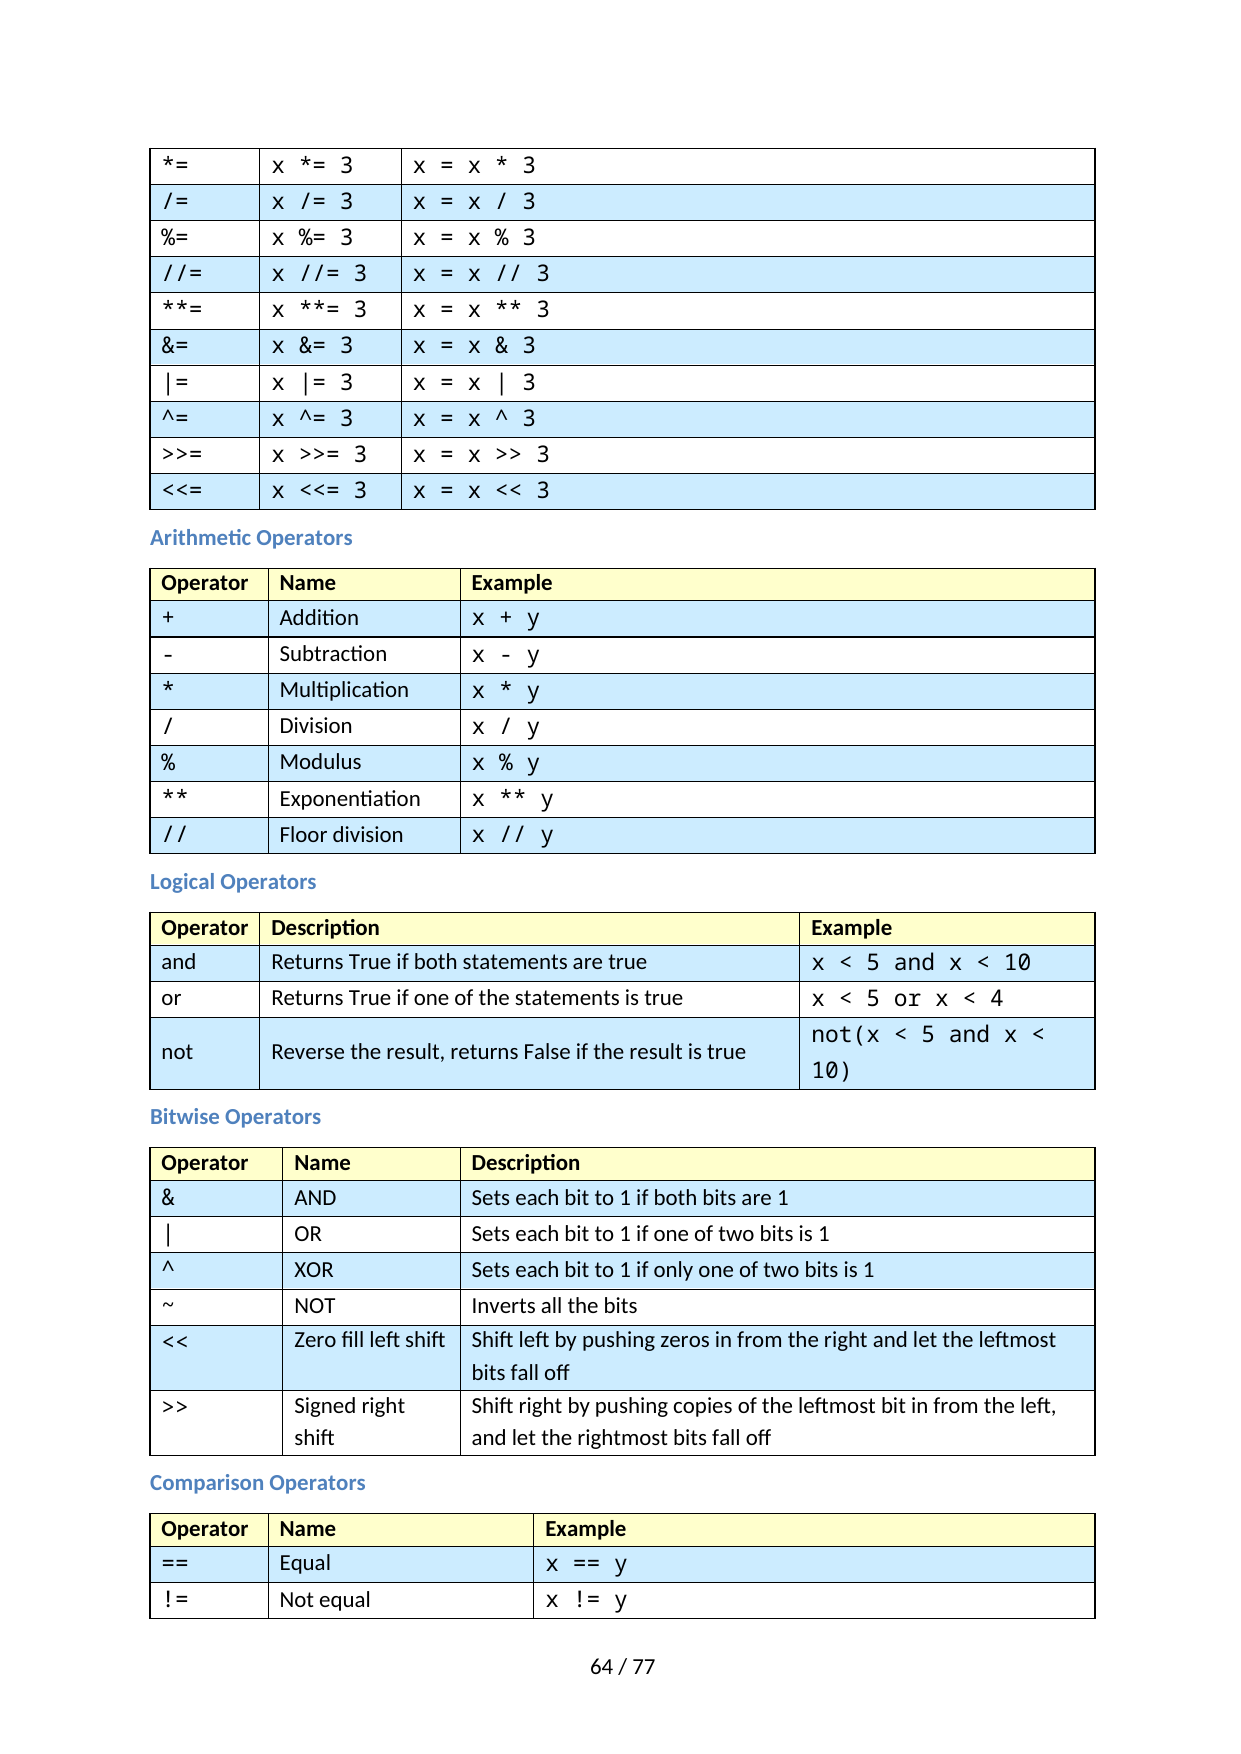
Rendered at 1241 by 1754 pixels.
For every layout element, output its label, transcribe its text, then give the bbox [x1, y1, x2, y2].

table_cell Inverts all the bits [461, 1290, 1094, 1324]
table_cell Zero fill left shift [283, 1326, 460, 1390]
table_cell and [151, 946, 259, 981]
table_cell Shift left by pushing zeros in from the right and let the leftmost bits fall off [461, 1326, 1094, 1390]
table_cell x = x >> 3 [402, 438, 1094, 473]
table_cell - [151, 638, 268, 673]
table_cell |= [151, 366, 259, 401]
table_header Name [269, 1514, 533, 1546]
table_cell << [151, 1326, 282, 1390]
table_cell x = x % 3 [402, 221, 1094, 256]
table_cell >> [151, 1391, 282, 1455]
table_cell AND [283, 1181, 460, 1216]
table_cell x |= 3 [260, 366, 401, 401]
table_cell not(x < 5 and x < 10) [800, 1018, 1094, 1089]
table_cell x < 5 or x < 4 [800, 982, 1094, 1017]
table_cell x >>= 3 [260, 438, 401, 473]
table_header Example [800, 913, 1094, 944]
table_cell Returns True if both statements are true [260, 946, 799, 981]
table_cell Equal [269, 1547, 533, 1582]
table_header Operator [151, 1514, 268, 1546]
subtitle Comparison Operators [150, 1468, 1092, 1496]
table_cell x *= 3 [260, 149, 401, 184]
table_cell x %= 3 [260, 221, 401, 256]
table_cell x = x // 3 [402, 257, 1094, 292]
table_cell not [151, 1018, 259, 1089]
table_cell Sets each bit to 1 if only one of two bits is 1 [461, 1253, 1094, 1288]
table_cell Division [269, 710, 460, 745]
table_cell Subtraction [269, 638, 460, 673]
table_cell Sets each bit to 1 if one of two bits is 1 [461, 1217, 1094, 1252]
table_cell Floor division [269, 818, 460, 853]
table_header Name [283, 1148, 460, 1180]
table_cell /= [151, 185, 259, 220]
table_cell x % y [461, 746, 1094, 781]
table_cell *= [151, 149, 259, 184]
table_cell / [151, 710, 268, 745]
table_cell Shift right by pushing copies of the leftmost bit in from the left, and let the rightmost bits fall off [461, 1391, 1094, 1455]
table_cell XOR [283, 1253, 460, 1288]
table_header Description [461, 1148, 1094, 1180]
table_cell NOT [283, 1290, 460, 1324]
table_cell x = x ** 3 [402, 293, 1094, 328]
table_cell & [151, 1181, 282, 1216]
table_cell ^= [151, 402, 259, 437]
table_cell <<= [151, 474, 259, 509]
table_cell x ^= 3 [260, 402, 401, 437]
table_cell x = x & 3 [402, 330, 1094, 364]
table_cell or [151, 982, 259, 1017]
table_cell + [151, 601, 268, 636]
table_cell x == y [534, 1547, 1094, 1582]
table_cell >>= [151, 438, 259, 473]
table_cell == [151, 1547, 268, 1582]
table_cell x /= 3 [260, 185, 401, 220]
table_header Description [260, 913, 799, 944]
table_cell x **= 3 [260, 293, 401, 328]
table_header Example [534, 1514, 1094, 1546]
table_cell x < 5 and x < 10 [800, 946, 1094, 981]
table_cell % [151, 746, 268, 781]
table_cell Sets each bit to 1 if both bits are 1 [461, 1181, 1094, 1216]
table_cell x <<= 3 [260, 474, 401, 509]
table_cell %= [151, 221, 259, 256]
table_cell // [151, 818, 268, 853]
table_cell ** [151, 782, 268, 817]
table_cell x = x / 3 [402, 185, 1094, 220]
table_cell //= [151, 257, 259, 292]
table_cell x ** y [461, 782, 1094, 817]
table_header Operator [151, 1148, 282, 1180]
subtitle Arithmetic Operators [150, 523, 1092, 551]
table_header Operator [151, 913, 259, 944]
table_cell x = x ^ 3 [402, 402, 1094, 437]
table_cell ~ [151, 1290, 282, 1324]
table_cell ^ [151, 1253, 282, 1288]
table_cell Reverse the result, returns False if the result is true [260, 1018, 799, 1089]
table_cell | [151, 1217, 282, 1252]
table_header Name [269, 569, 460, 600]
table_cell x // y [461, 818, 1094, 853]
table_cell **= [151, 293, 259, 328]
table_cell Multiplication [269, 674, 460, 709]
table_cell * [151, 674, 268, 709]
table_cell OR [283, 1217, 460, 1252]
table_cell x = x << 3 [402, 474, 1094, 509]
table_cell x - y [461, 638, 1094, 673]
table_cell x + y [461, 601, 1094, 636]
table_cell x //= 3 [260, 257, 401, 292]
table_cell x = x | 3 [402, 366, 1094, 401]
table_cell &= [151, 330, 259, 364]
table_cell x / y [461, 710, 1094, 745]
table_header Example [461, 569, 1094, 600]
table_cell x != y [534, 1583, 1094, 1618]
table_cell x = x * 3 [402, 149, 1094, 184]
subtitle Logical Operators [150, 867, 1092, 895]
table_cell Signed right shift [283, 1391, 460, 1455]
table_cell x * y [461, 674, 1094, 709]
table_cell Addition [269, 601, 460, 636]
table_cell Exponentiation [269, 782, 460, 817]
table_cell x &= 3 [260, 330, 401, 364]
table_header Operator [151, 569, 268, 600]
table_cell != [151, 1583, 268, 1618]
table_cell Not equal [269, 1583, 533, 1618]
table_cell Modulus [269, 746, 460, 781]
table_cell Returns True if one of the statements is true [260, 982, 799, 1017]
subtitle Bitwise Operators [150, 1102, 1092, 1130]
